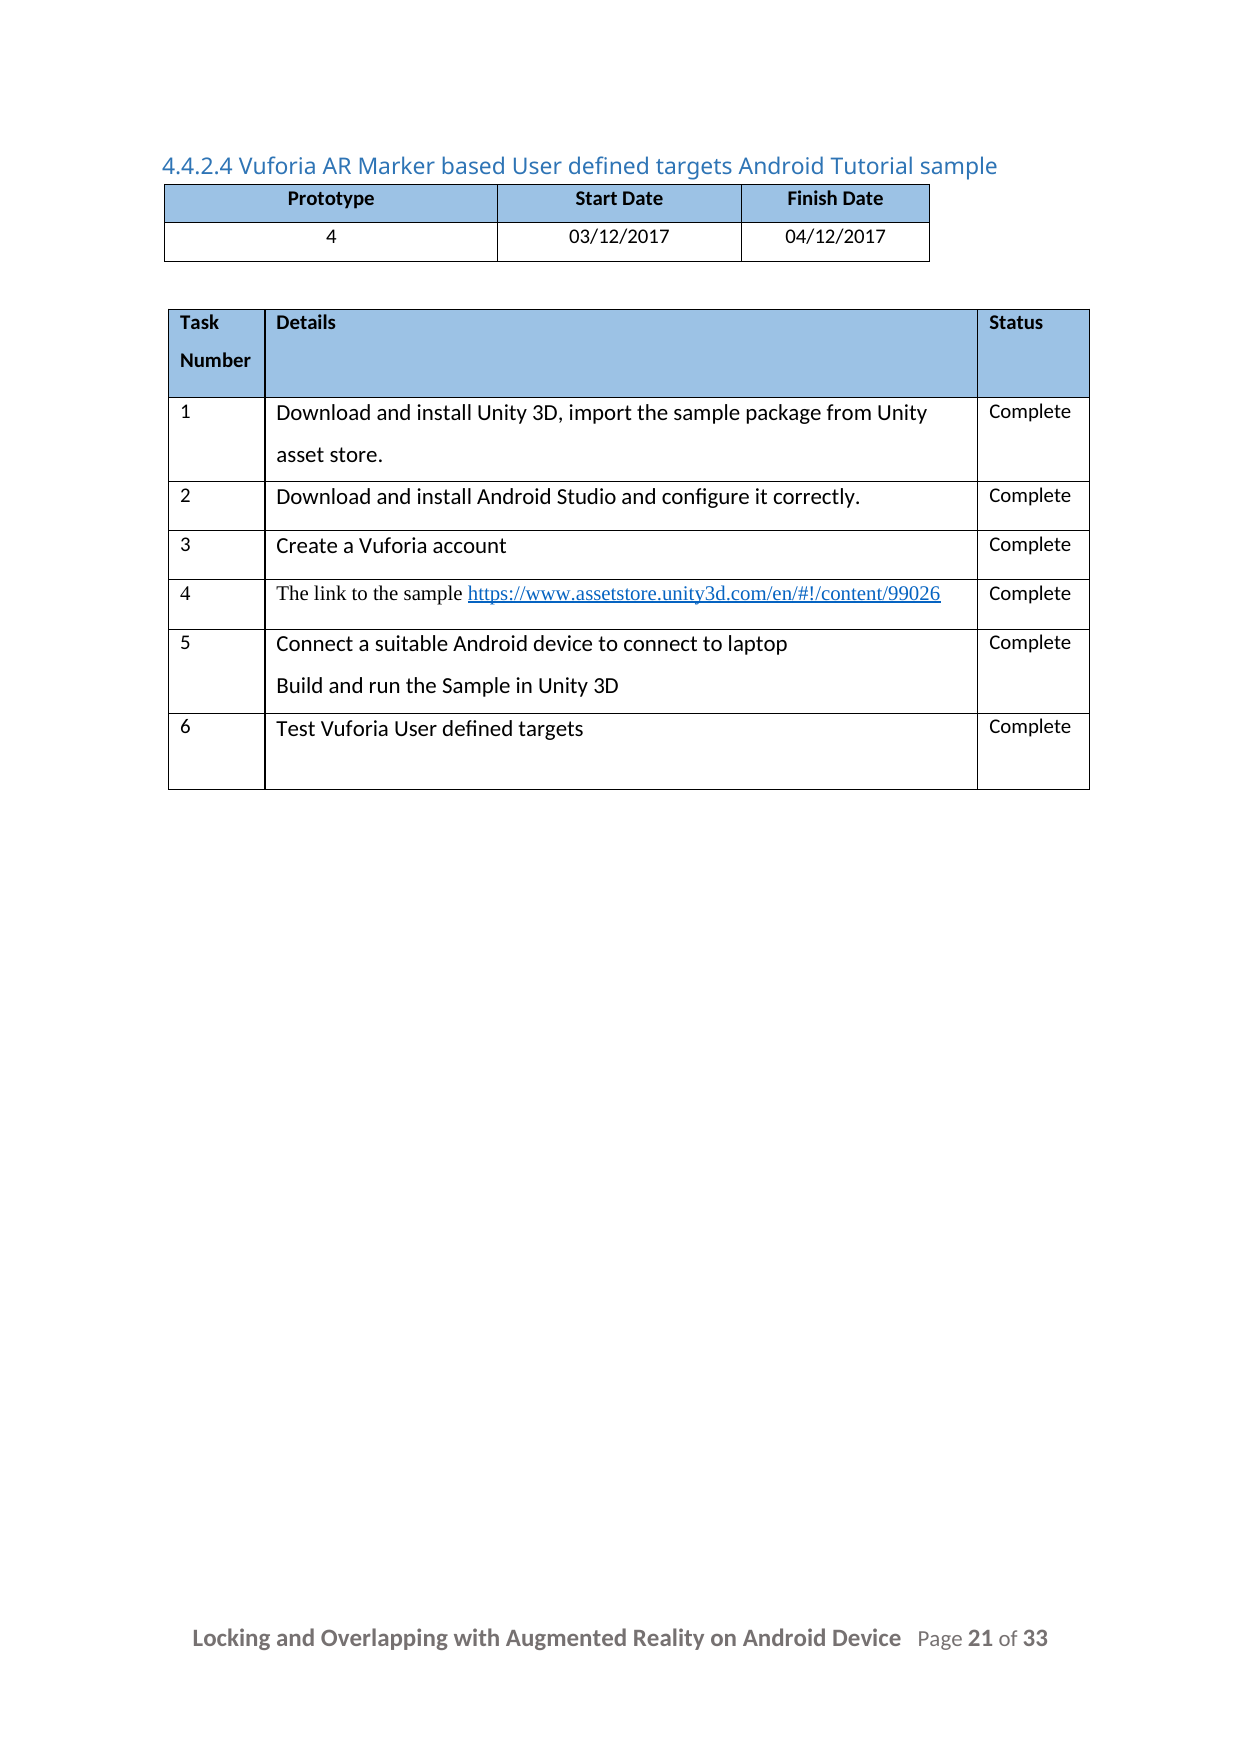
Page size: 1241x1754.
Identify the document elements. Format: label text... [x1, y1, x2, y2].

table_cell Complete [978, 630, 1089, 713]
table_cell 04/12/2017 [742, 223, 929, 261]
table_cell Download and install Unity 3D, import the sample package from Unity asset store. [266, 398, 977, 481]
table_header Start Date [498, 185, 741, 222]
table_cell Complete [978, 531, 1089, 579]
table_cell Complete [978, 482, 1089, 530]
table_cell Connect a suitable Android device to connect to laptop Build and run the Sample in Unity 3D [266, 630, 977, 713]
table_header Prototype [165, 185, 497, 222]
table_cell Download and install Android Studio and configure it correctly. [266, 482, 977, 530]
table_cell Complete [978, 398, 1089, 481]
table_cell Complete [978, 580, 1089, 628]
table_header Details [266, 310, 977, 397]
table_cell 1 [169, 398, 264, 481]
table_cell 4 [169, 580, 264, 628]
subtitle 4.4.2.4 Vuforia AR Marker based User defined targets Android Tutorial sample [150, 150, 1090, 181]
table_cell Create a Vuforia account [266, 531, 977, 579]
table_cell 3 [169, 531, 264, 579]
table_header Status [978, 310, 1089, 397]
table_header Finish Date [742, 185, 929, 222]
table_header Task Number [169, 310, 264, 397]
table_cell 03/12/2017 [498, 223, 741, 261]
table_cell Test Vuforia User defined targets [266, 714, 977, 789]
table_cell 4 [165, 223, 497, 261]
table_cell Complete [978, 714, 1089, 789]
table_cell 5 [169, 630, 264, 713]
table_cell The link to the sample https://www.assetstore.unity3d.com/en/#!/content/99026 [266, 580, 977, 628]
table_cell 2 [169, 482, 264, 530]
table_cell 6 [169, 714, 264, 789]
